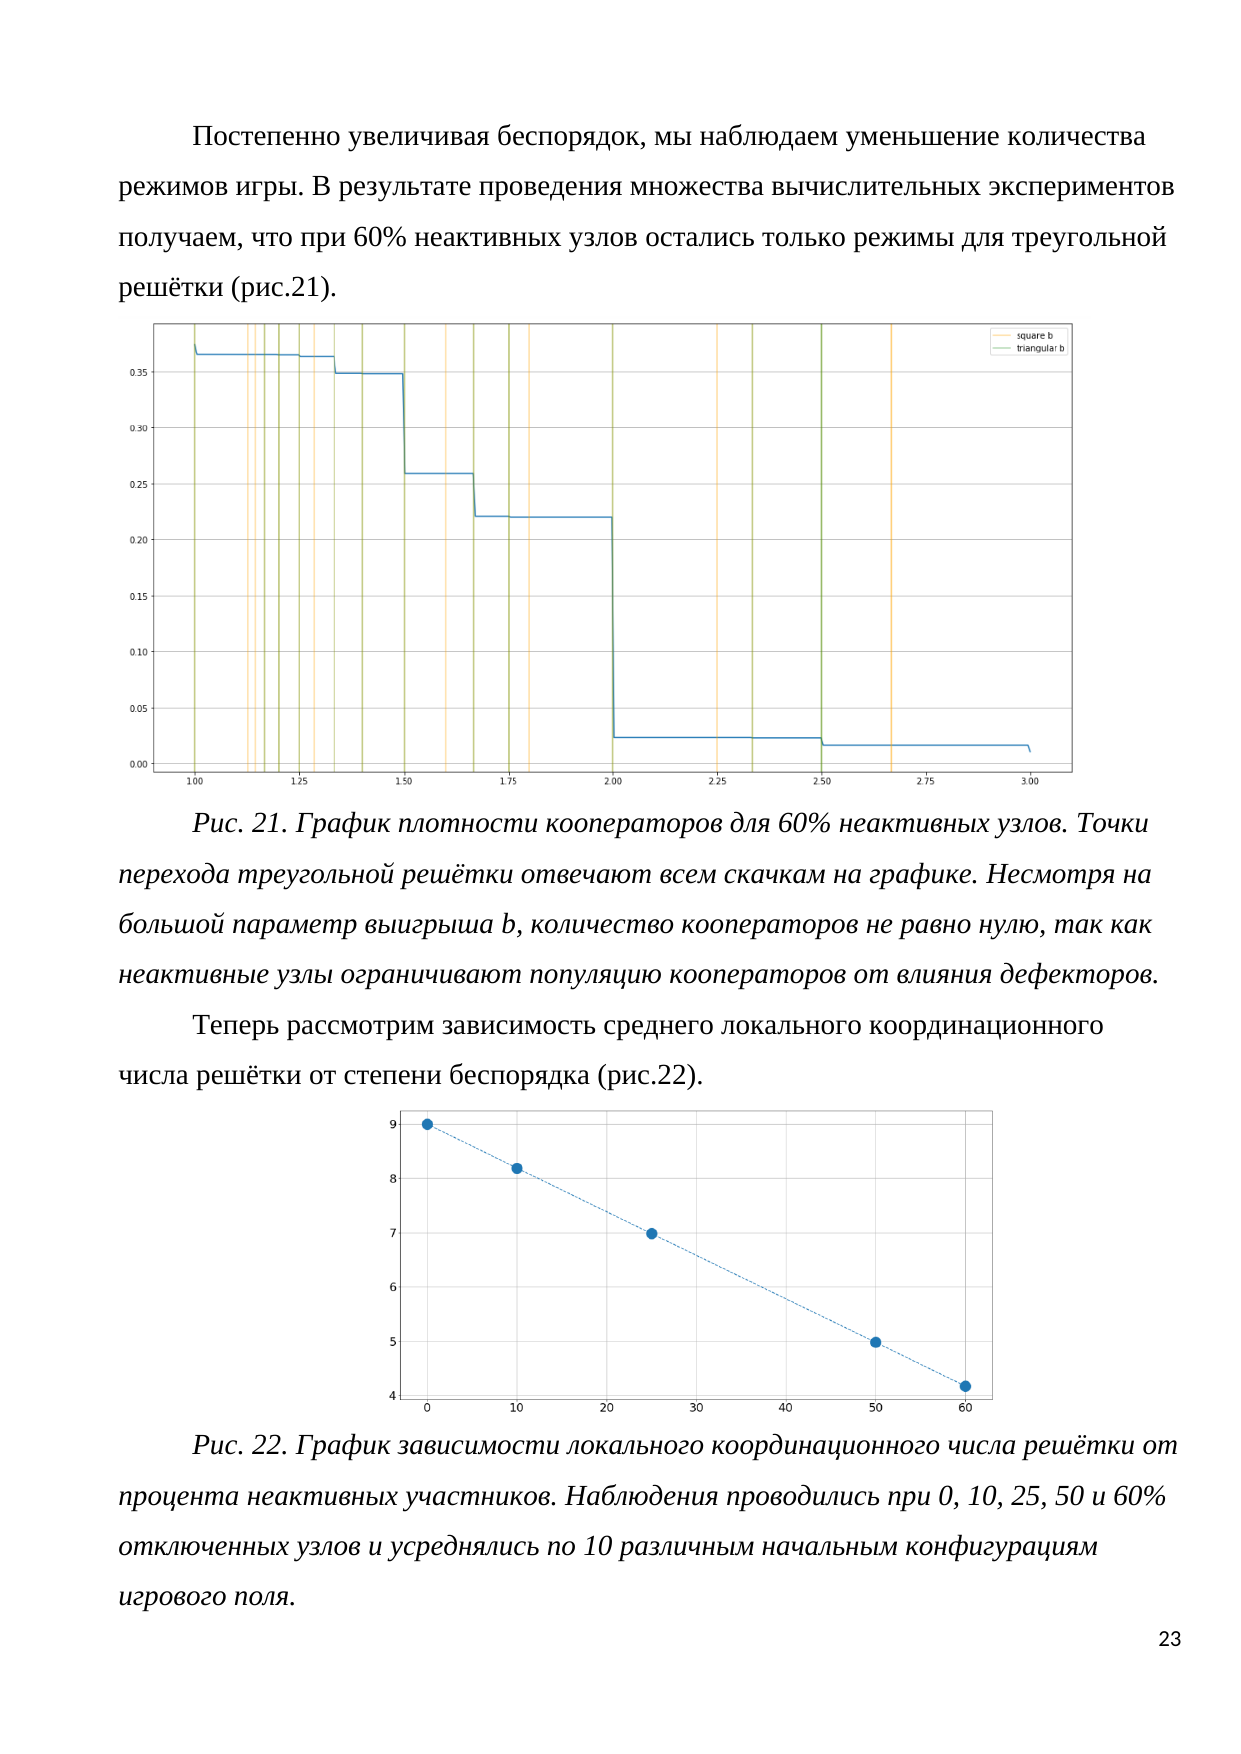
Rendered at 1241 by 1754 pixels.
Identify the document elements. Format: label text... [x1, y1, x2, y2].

text Рис. 21. График плотности кооператоров для 60% неактивных узлов. Точки перехода треугольной решётки отвечают всем скачкам на графике. Несмотря на большой параметр выигрыша b, количество кооператоров не равно нулю, так как неактивные узлы ограничивают популяцию кооператоров от влияния дефекторов. [118, 806, 1181, 990]
picture [373, 1107, 1000, 1414]
text Теперь рассмотрим зависимость среднего локального координационного числа решётки от степени беспорядка (рис.22). [118, 1007, 1181, 1091]
picture [118, 316, 1092, 792]
text Рис. 22. График зависимости локального координационного числа решётки от процента неактивных участников. Наблюдения проводились при 0, 10, 25, 50 и 60% отключенных узлов и усреднялись по 10 различным начальным конфигурациям игрового поля. [118, 1427, 1181, 1612]
